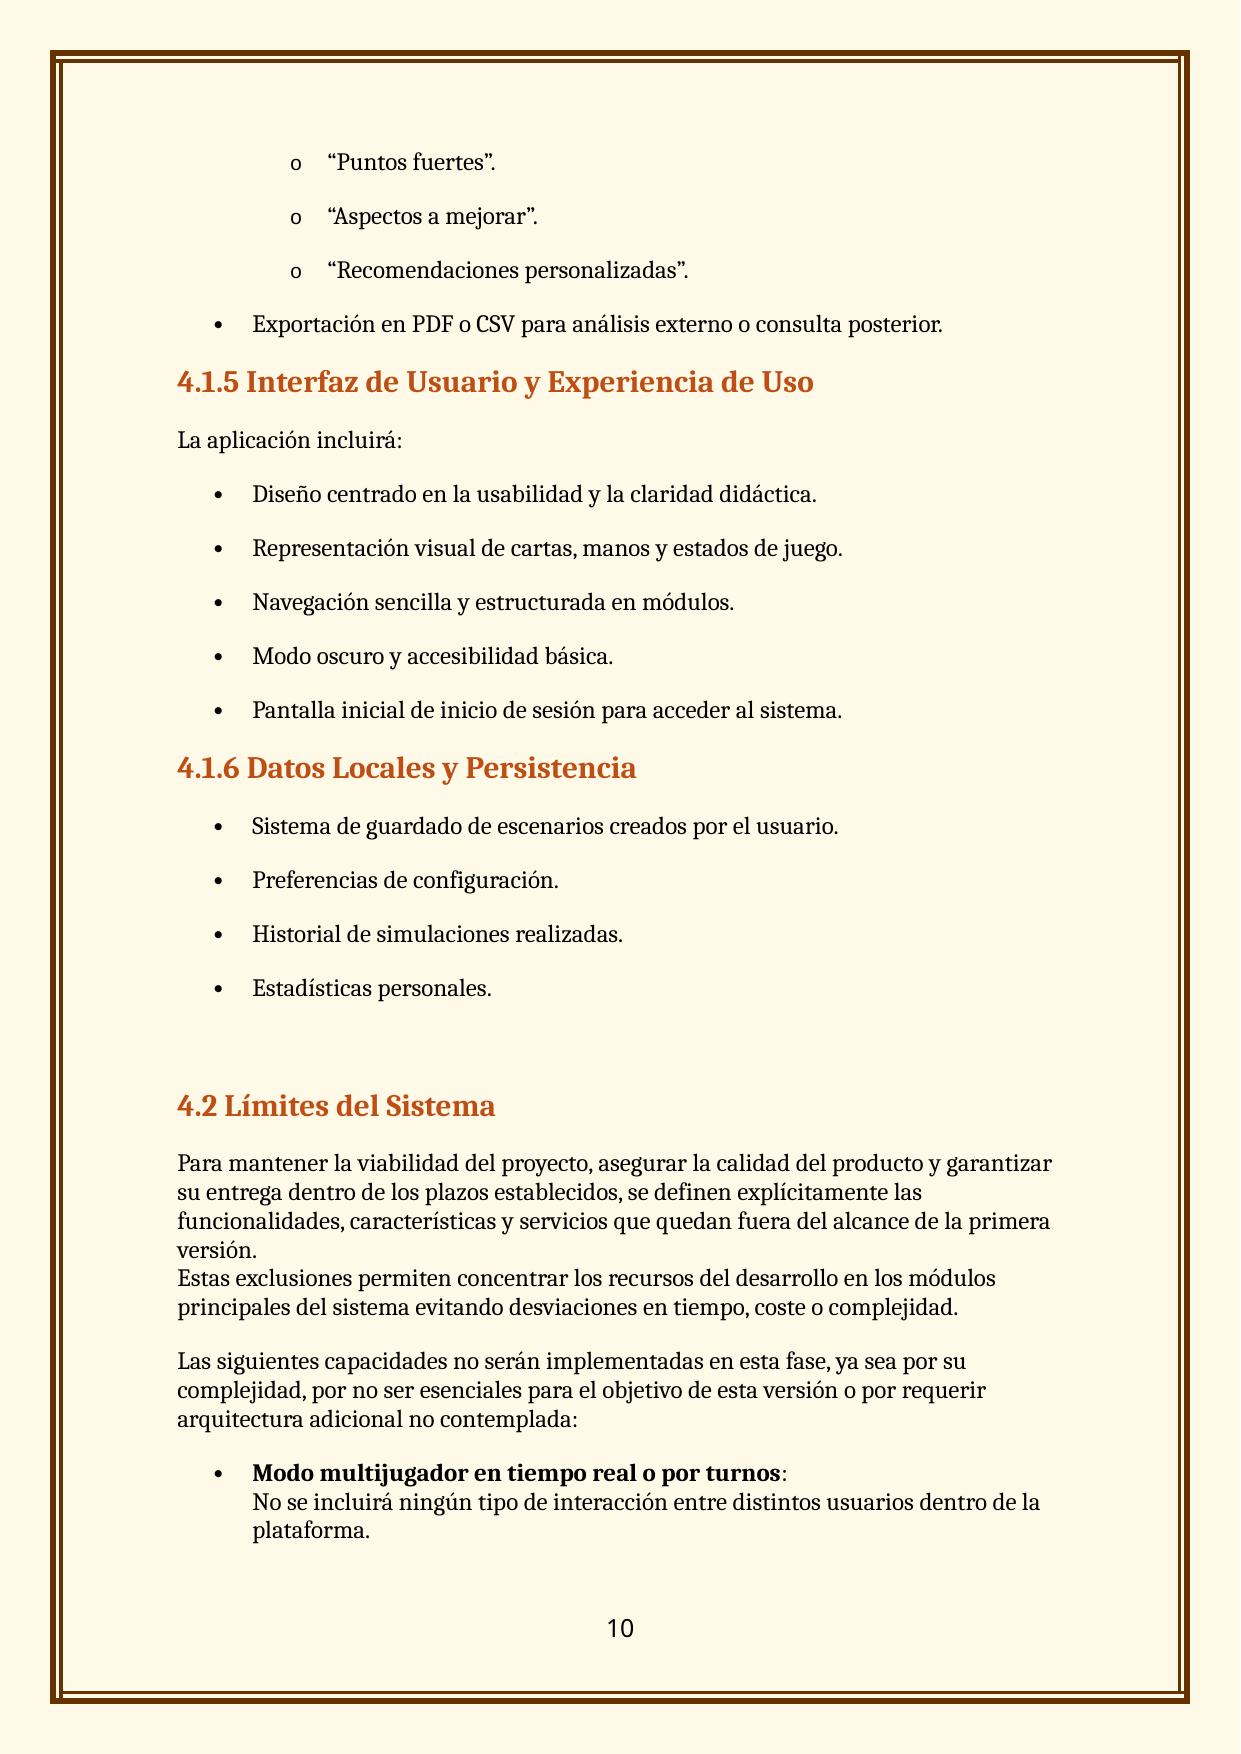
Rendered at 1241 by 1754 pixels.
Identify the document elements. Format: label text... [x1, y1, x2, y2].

text 4.1.6 Datos Locales y Persistencia [177, 751, 1063, 786]
list Sistema de guardado de escenarios creados por el usuario. [214, 812, 1063, 841]
text Para mantener la viabilidad del proyecto, asegurar la calidad del producto y garantizar su entrega dentro de los plazos establecidos, se definen explícitamente las funcionalidades, características y servicios que quedan fuera del alcance de la primera versión. Estas exclusiones permiten concentrar los recursos del desarrollo en los módulos principales del sistema evitando desviaciones en tiempo, coste o complejidad. [177, 1149, 1063, 1322]
list Navegación sencilla y estructurada en módulos. [214, 588, 1063, 617]
list “Puntos fuertes”. [289, 147, 1063, 176]
list Representación visual de cartas, manos y estados de juego. [214, 534, 1063, 563]
list Exportación en PDF o CSV para análisis externo o consulta posterior. [214, 310, 1063, 339]
list Preferencias de configuración. [214, 866, 1063, 895]
list “Aspectos a mejorar”. [289, 202, 1063, 230]
text 4.1.5 Interfaz de Usuario y Experiencia de Uso [177, 364, 1063, 400]
list Estadísticas personales. [214, 974, 1063, 1003]
list Diseño centrado en la usabilidad y la claridad didáctica. [214, 480, 1063, 508]
list Historial de simulaciones realizadas. [214, 920, 1063, 949]
list “Recomendaciones personalizadas”. [289, 256, 1063, 284]
list Modo oscuro y accesibilidad básica. [214, 642, 1063, 671]
list Pantalla inicial de inicio de sesión para acceder al sistema. [214, 696, 1063, 725]
text Las siguientes capacidades no serán implementadas en esta fase, ya sea por su complejidad, por no ser esenciales para el objetivo de esta versión o por requerir arquitectura adicional no contemplada: [177, 1347, 1063, 1433]
text La aplicación incluirá: [177, 426, 1063, 454]
text 4.2 Límites del Sistema [177, 1088, 1063, 1124]
list Modo multijugador en tiempo real o por turnos: No se incluirá ningún tipo de interacción entre distintos usuarios dentro de la plataforma. [214, 1459, 1063, 1545]
